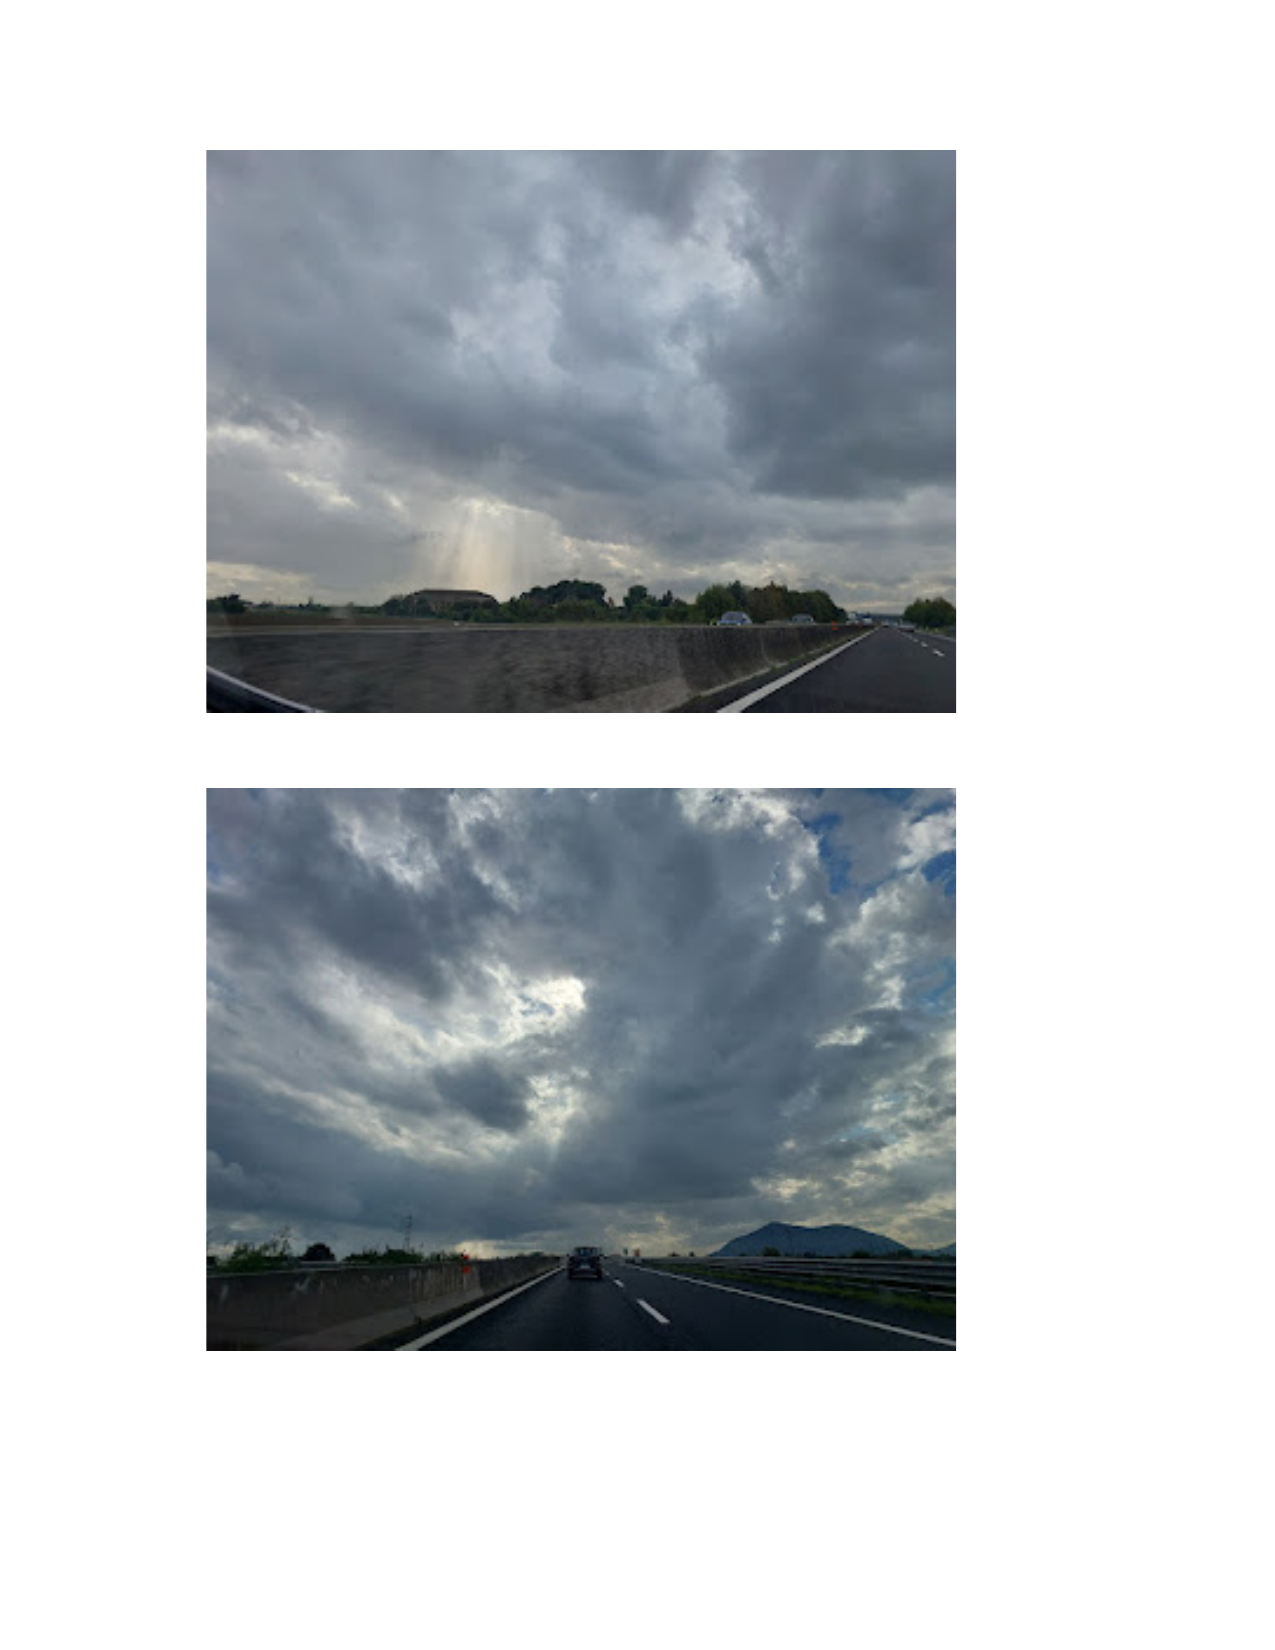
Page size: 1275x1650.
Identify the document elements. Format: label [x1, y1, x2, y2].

picture [206, 150, 957, 713]
picture [206, 788, 957, 1351]
